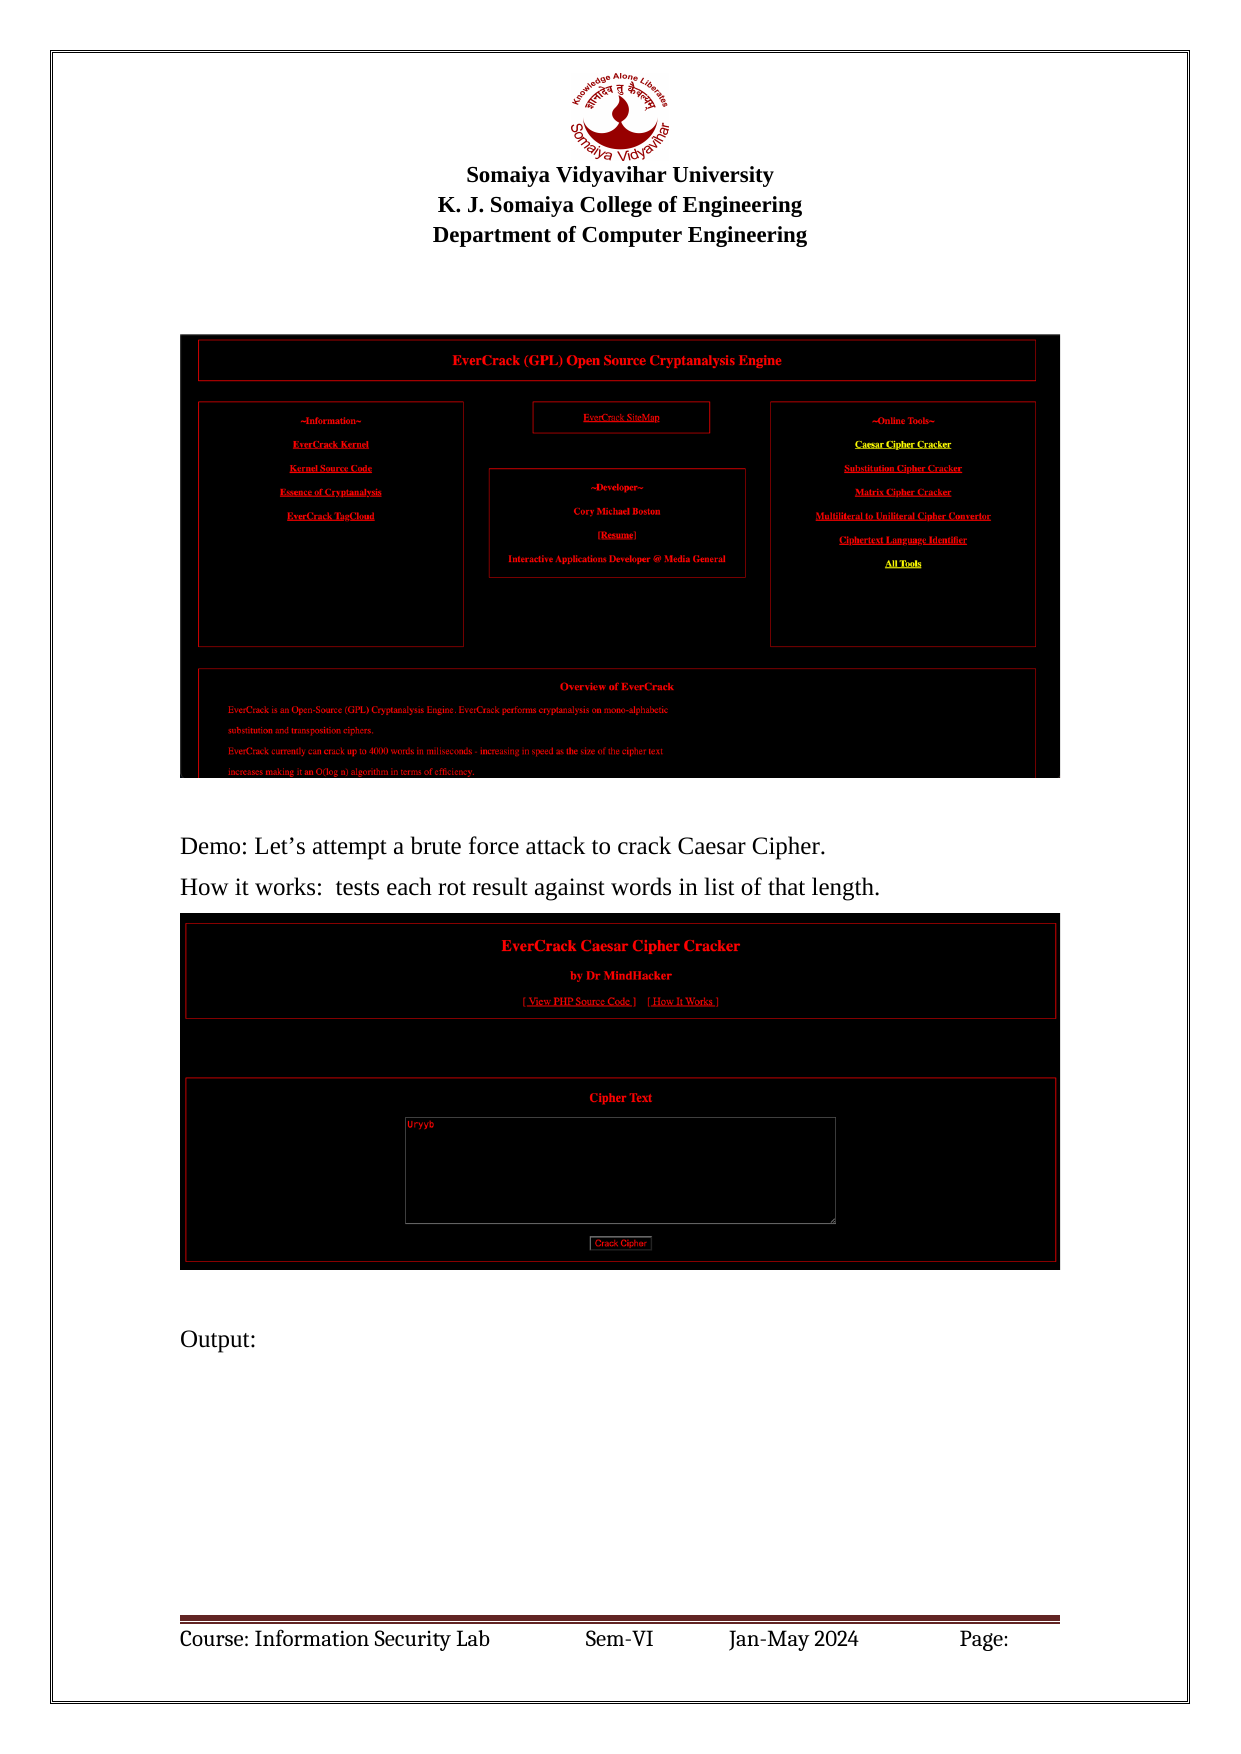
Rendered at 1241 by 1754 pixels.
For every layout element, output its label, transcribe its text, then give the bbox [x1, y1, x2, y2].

text How it works: tests each rot result against words in list of that length. [180, 872, 1060, 901]
picture [571, 73, 669, 161]
picture [180, 334, 1061, 778]
text Demo: Let’s attempt a brute force attack to crack Caesar Cipher. [180, 831, 1060, 860]
picture [180, 913, 1061, 1270]
text Output: [180, 1324, 1060, 1352]
